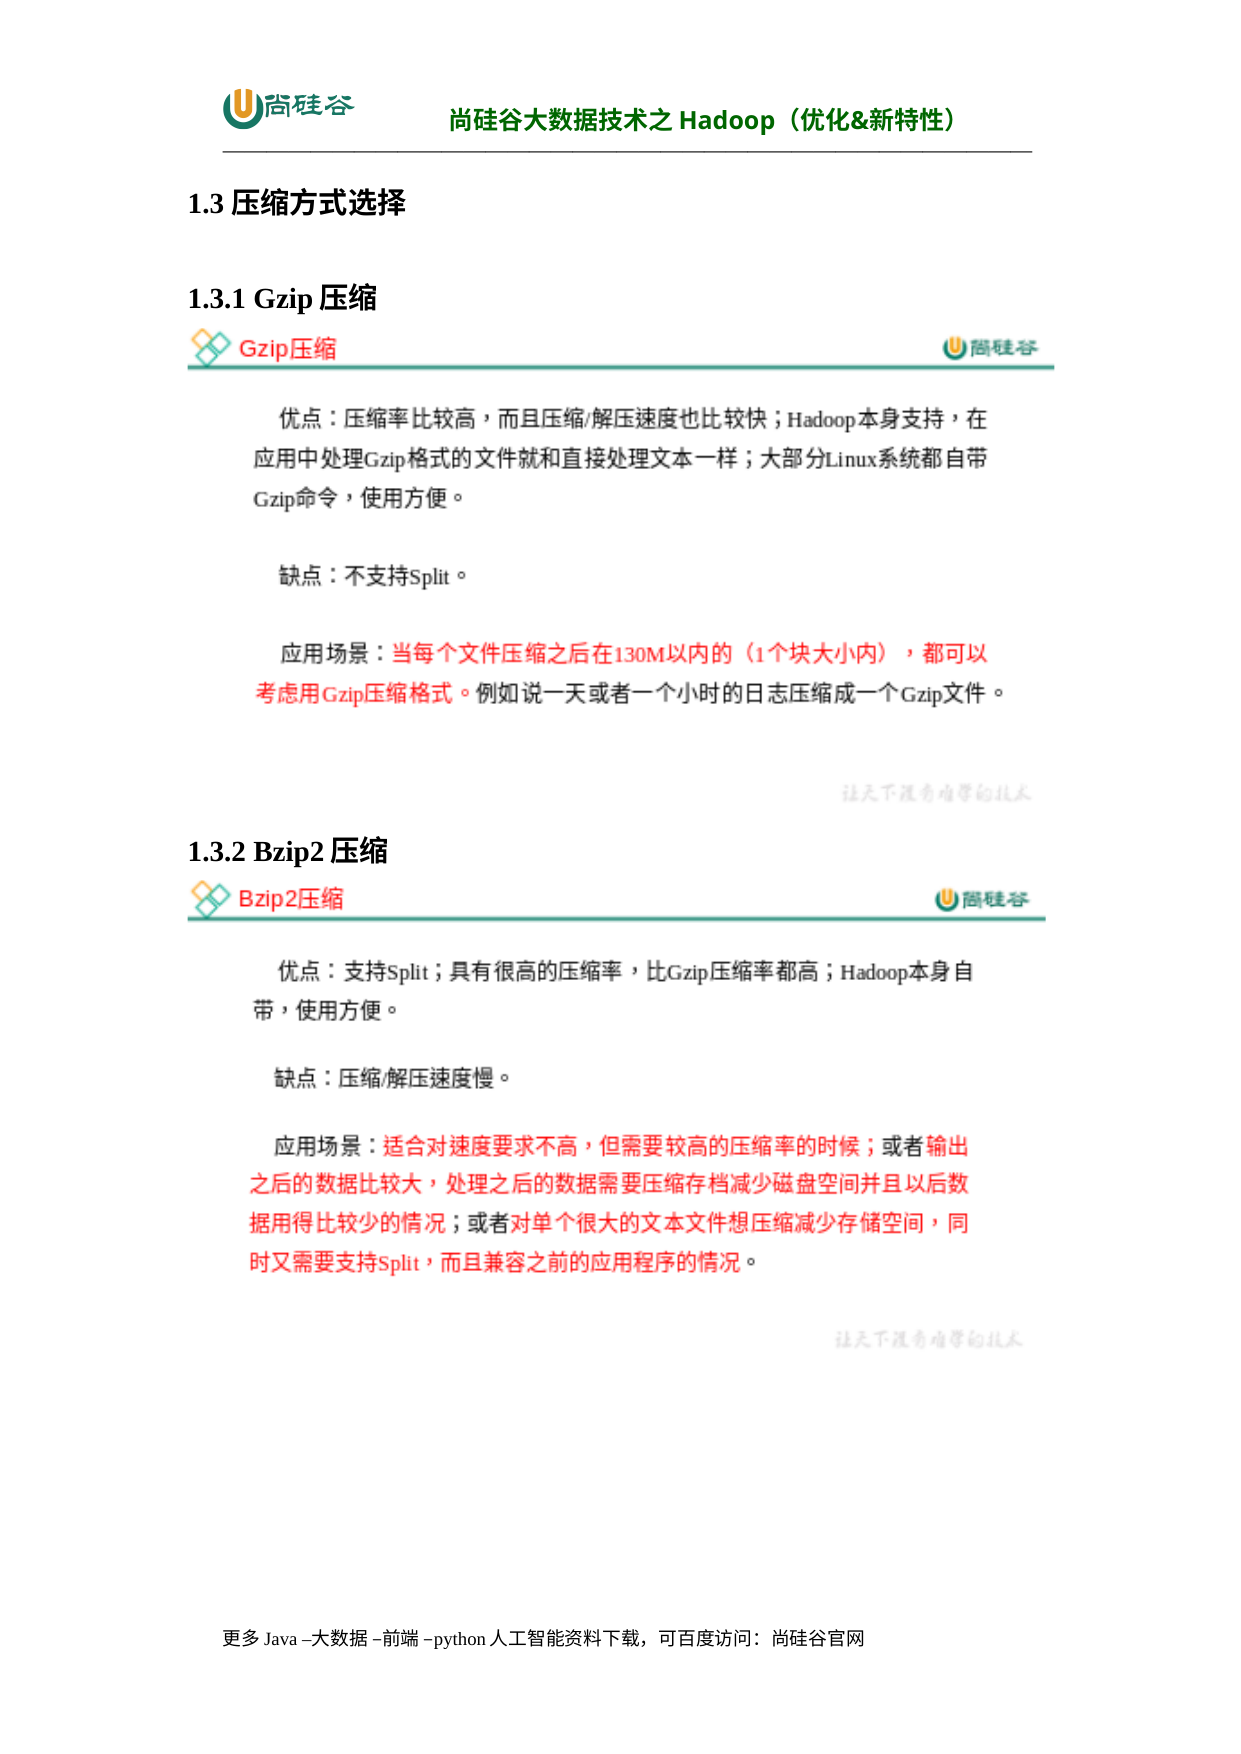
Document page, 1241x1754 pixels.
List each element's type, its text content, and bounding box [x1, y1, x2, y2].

subtitle 1.3.1 Gzip压缩 [187, 263, 1053, 328]
picture [222, 88, 356, 130]
subtitle 1.3 压缩方式选择 [187, 168, 1053, 233]
subtitle 1.3.2 Bzip2压缩 [187, 816, 1053, 881]
